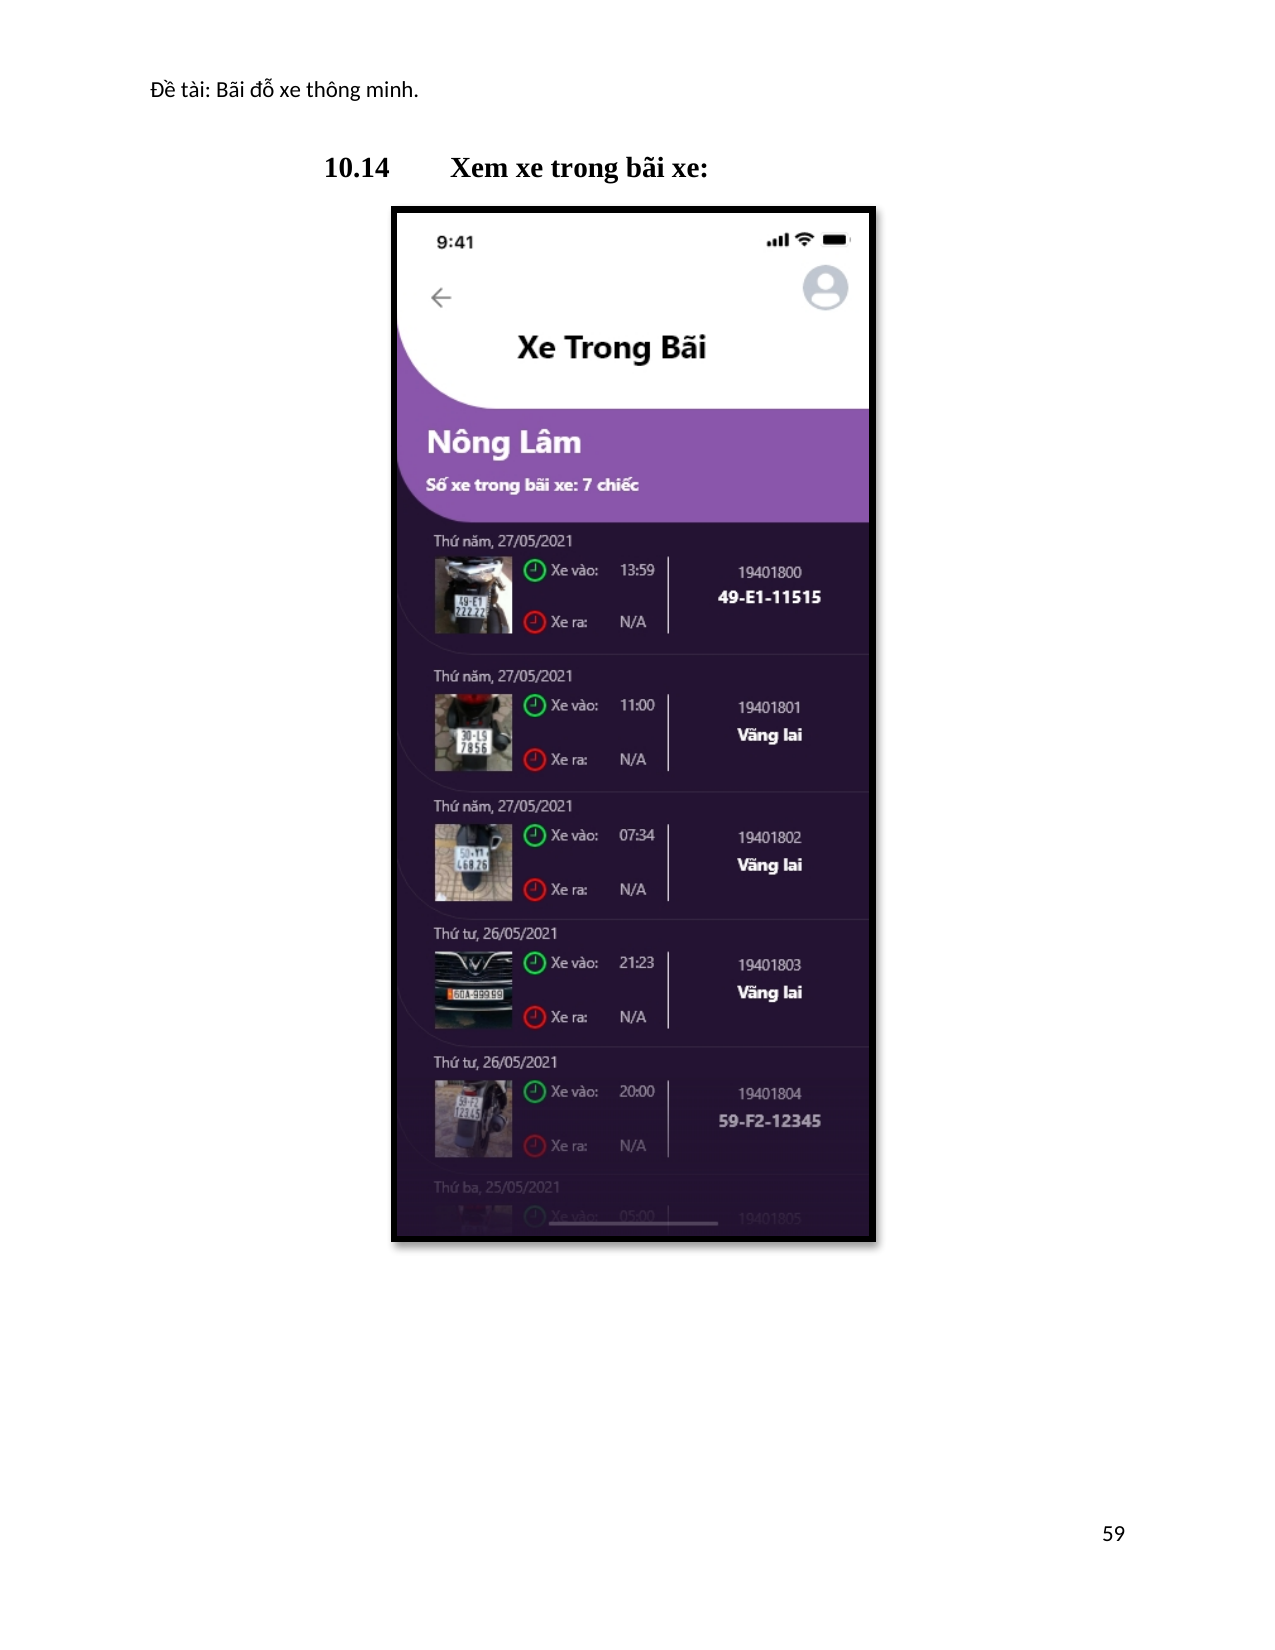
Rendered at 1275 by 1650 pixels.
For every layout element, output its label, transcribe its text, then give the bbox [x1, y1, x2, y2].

picture [397, 213, 869, 1236]
text Xem xe trong bãi xe: [300, 150, 1125, 183]
